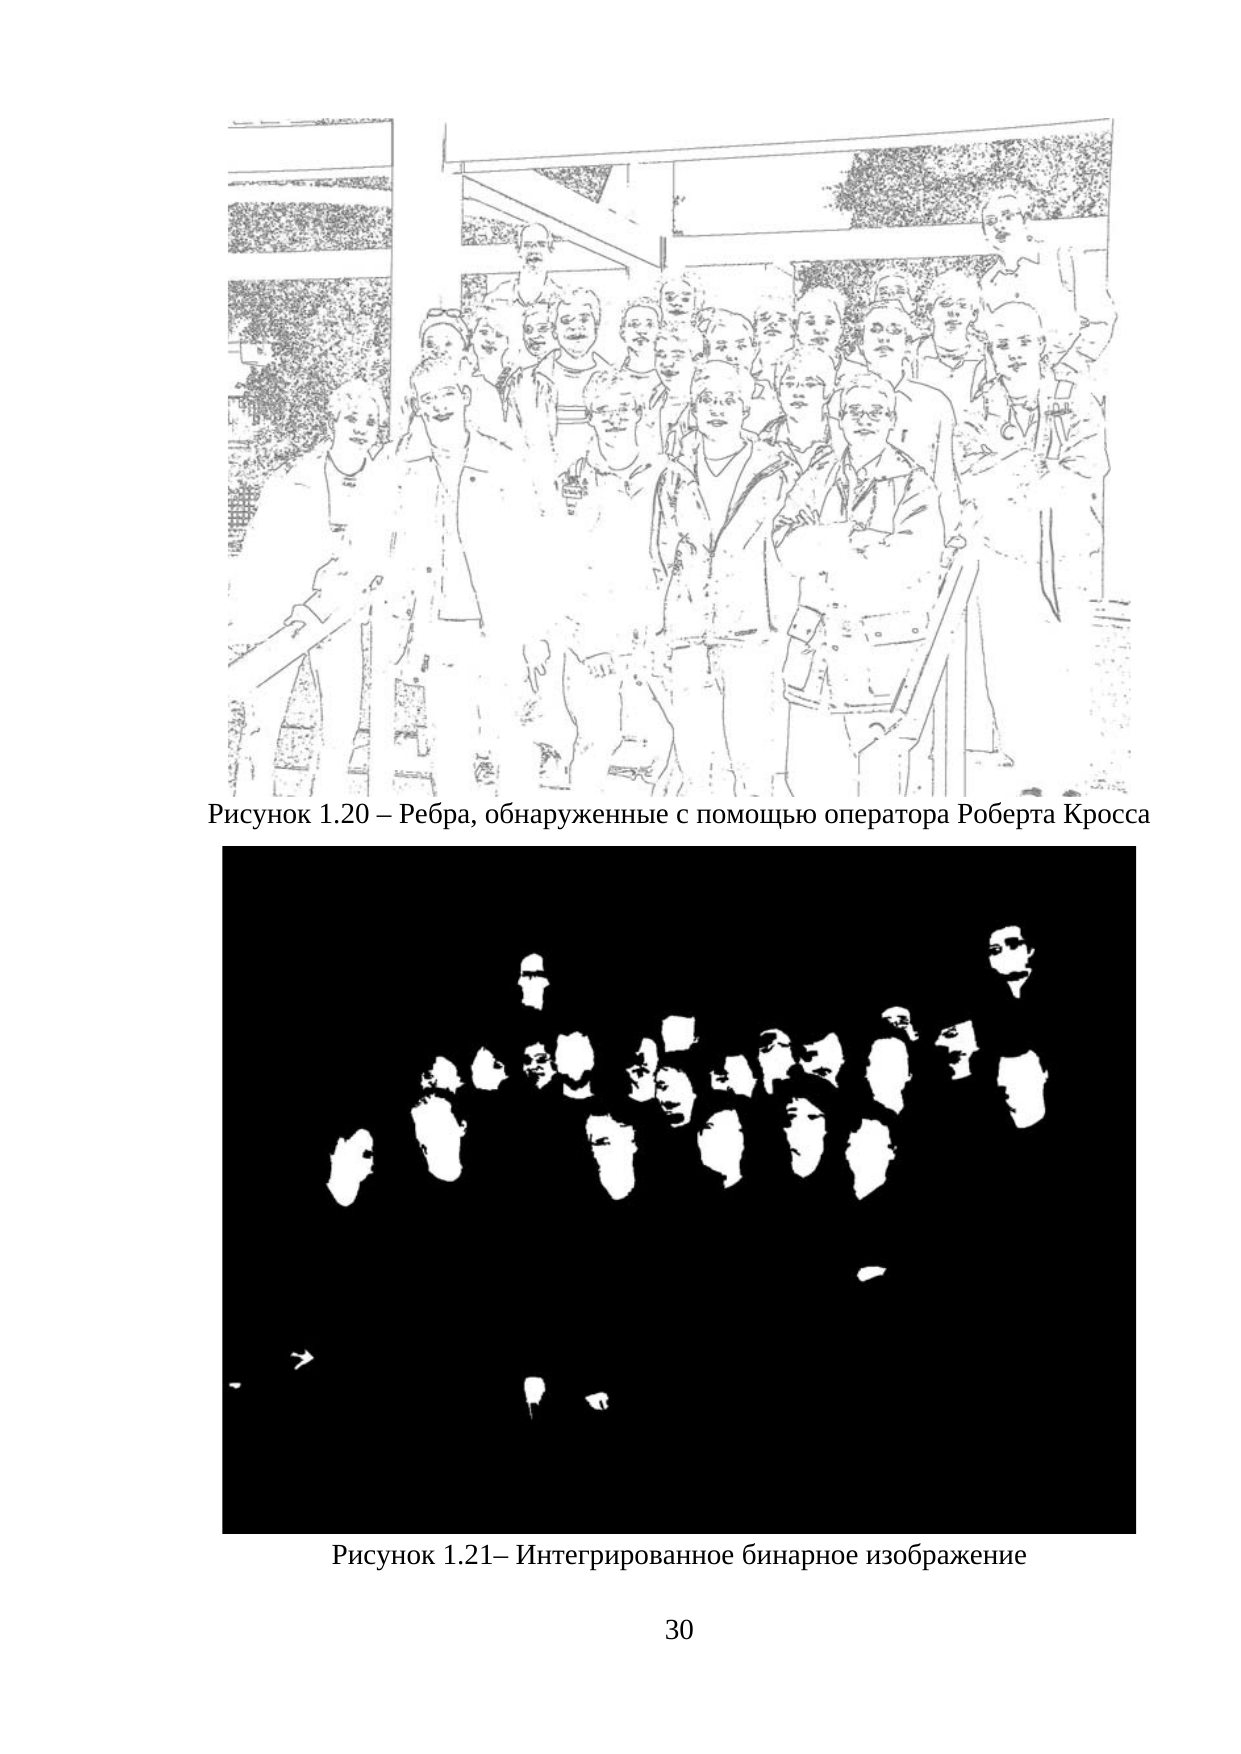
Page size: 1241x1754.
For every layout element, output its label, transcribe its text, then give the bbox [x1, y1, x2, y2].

text Рисунок 1.20 – Ребра, обнаруженные с помощью оператора Роберта Кросса [177, 796, 1181, 830]
text Рисунок 1.21– Интегрированное бинарное изображение [177, 1534, 1181, 1572]
